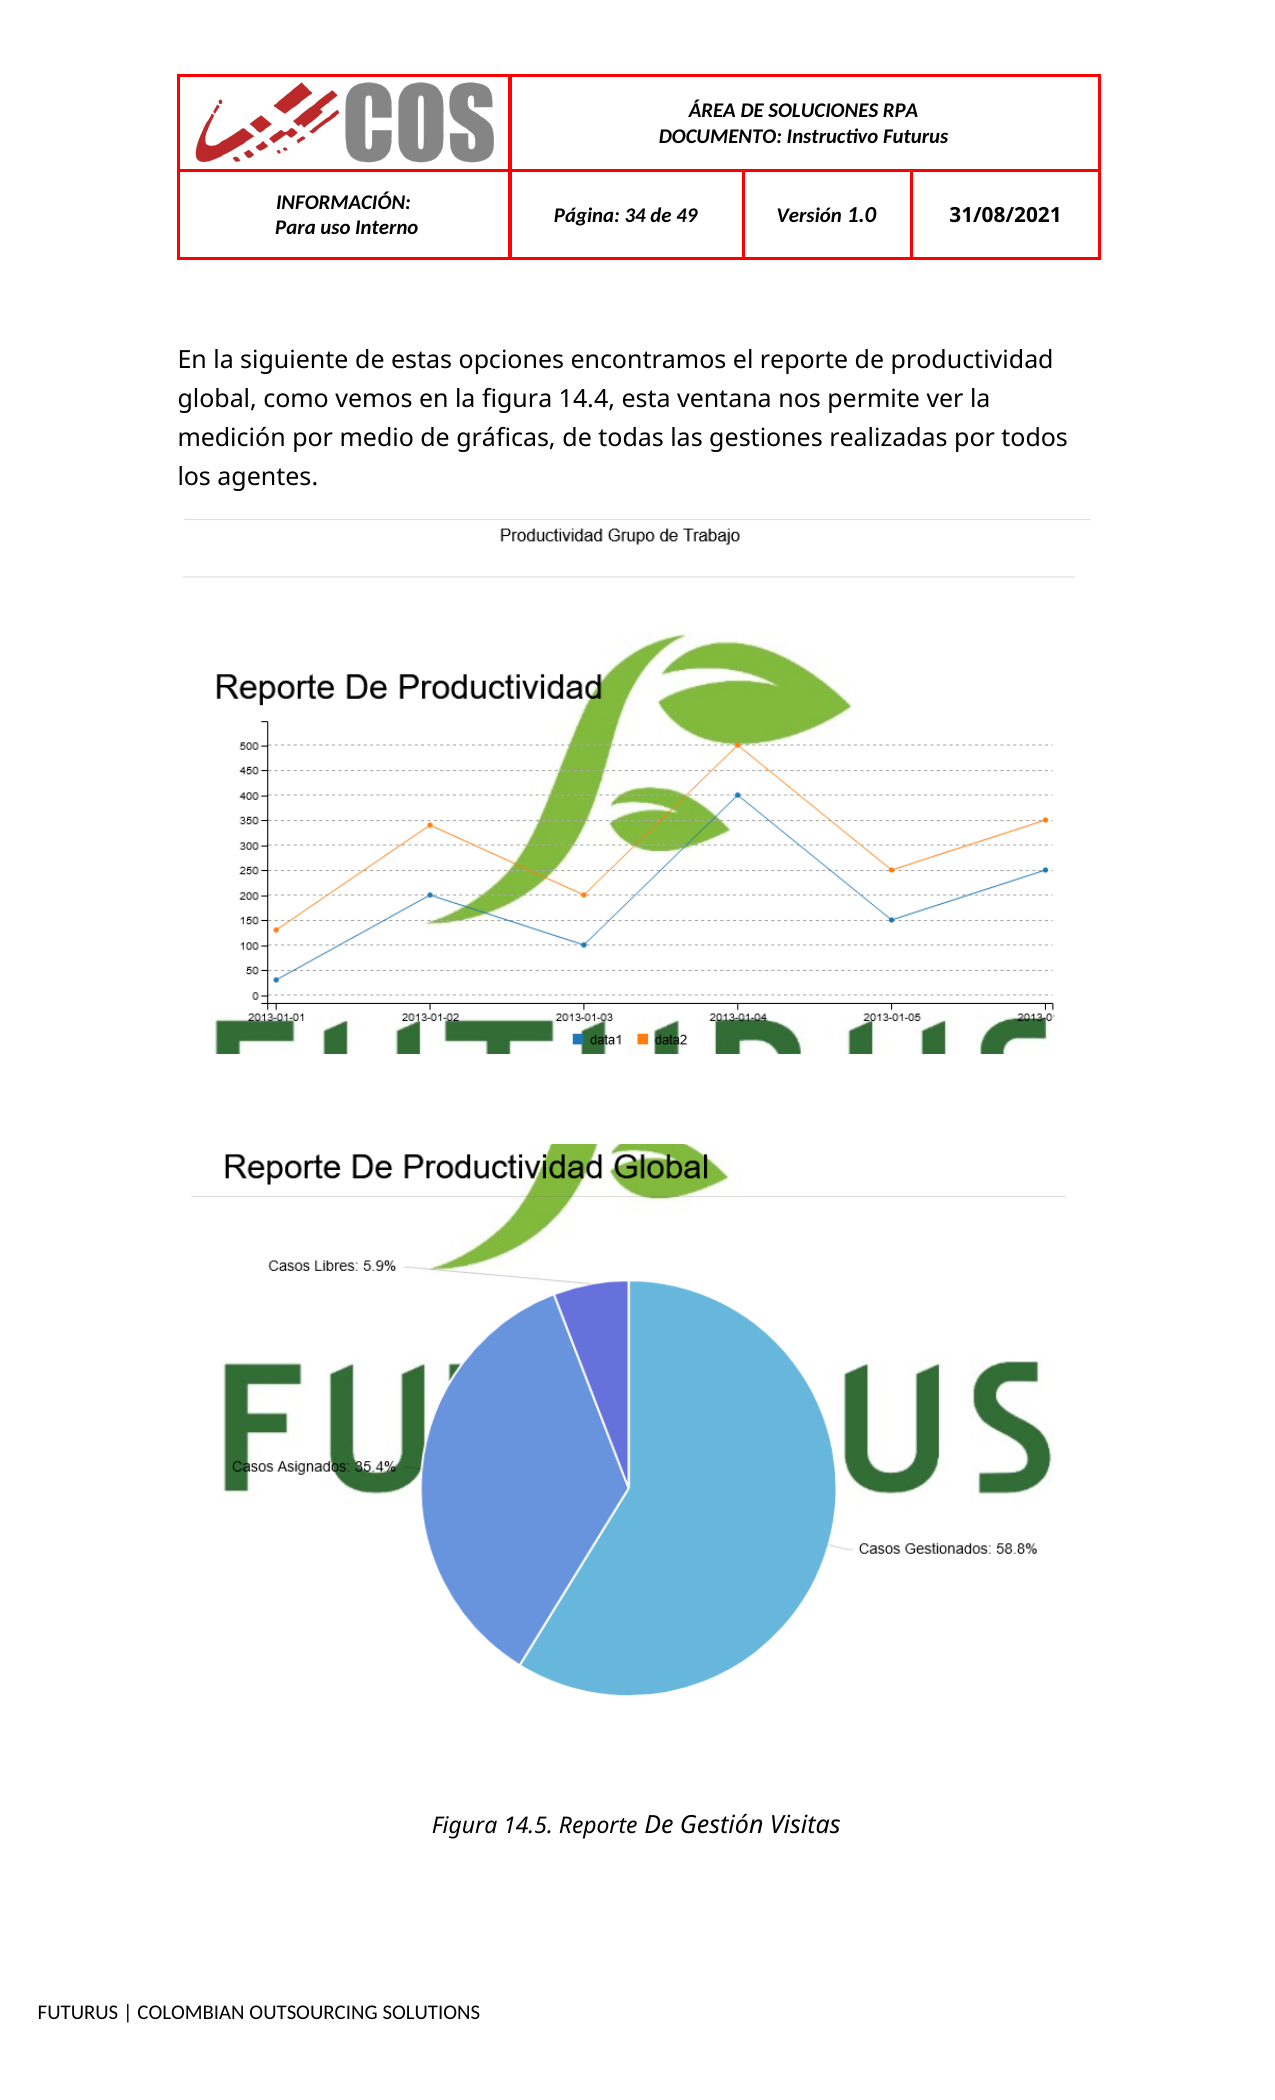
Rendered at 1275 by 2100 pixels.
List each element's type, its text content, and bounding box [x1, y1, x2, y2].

picture [190, 76, 499, 169]
text En la siguiente de estas opciones encontramos el reporte de productividad global, como vemos en la figura 14.4, esta ventana nos permite ver la medición por medio de gráficas, de todas las gestiones realizadas por todos los agentes. [177, 341, 1098, 493]
picture [177, 518, 1098, 1054]
picture [177, 1144, 1098, 1716]
text Figura 14.5. Reporte De Gestión Visitas [177, 1807, 1098, 1841]
